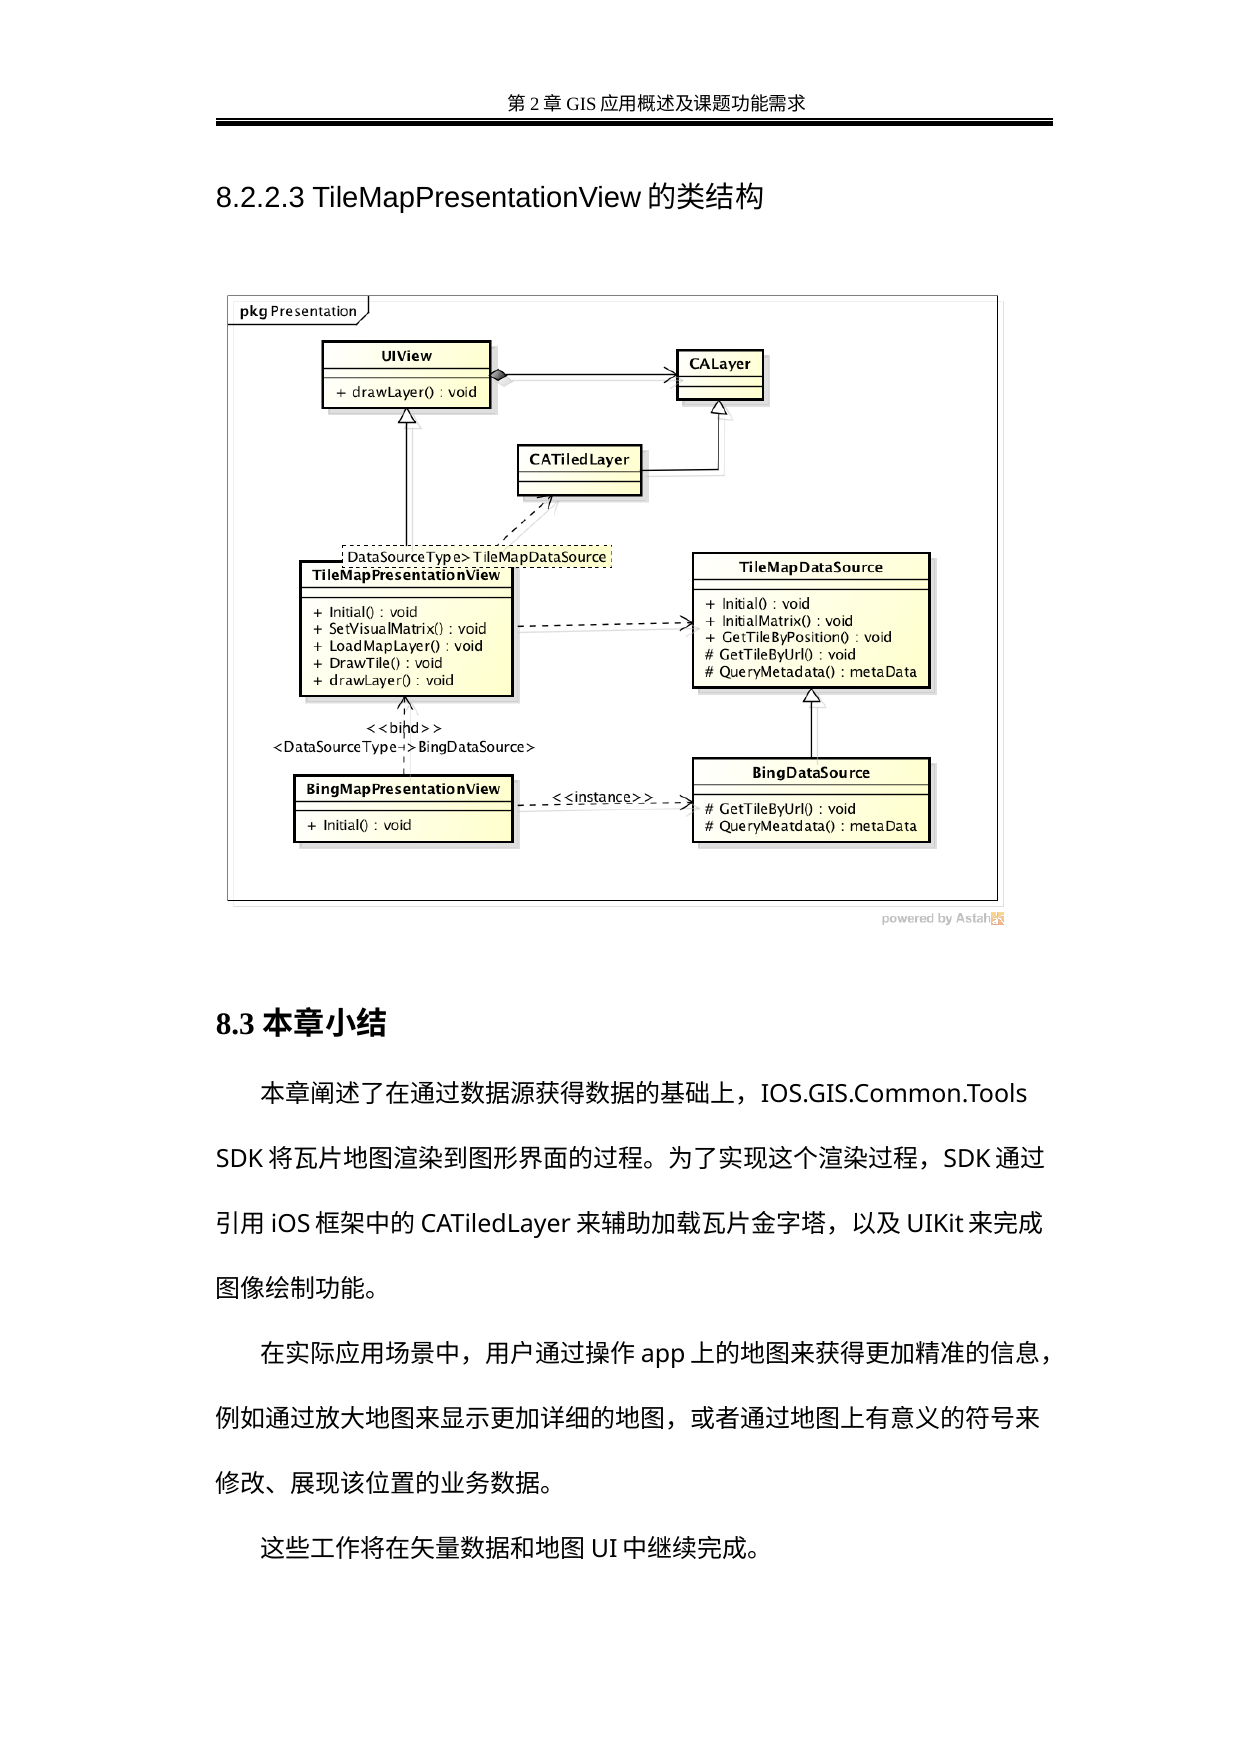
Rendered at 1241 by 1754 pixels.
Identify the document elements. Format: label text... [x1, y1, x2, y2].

text 在实际应用场景中，用户通过操作app上的地图来获得更加精准的信息，例如通过放大地图来显示更加详细的地图，或者通过地图上有意义的符号来修改、展现该位置的业务数据。 [216, 1319, 1053, 1514]
picture [215, 283, 1008, 929]
text 本章阐述了在通过数据源获得数据的基础上，IOS.GIS.Common.Tools SDK将瓦片地图渲染到图形界面的过程。为了实现这个渲染过程，SDK通过引用iOS框架中的CATiledLayer来辅助加载瓦片金字塔，以及UIKit来完成图像绘制功能。 [216, 1059, 1053, 1319]
subtitle TileMapPresentationView的类结构 [216, 162, 1053, 227]
text 这些工作将在矢量数据和地图UI中继续完成。 [216, 1514, 1053, 1579]
subtitle 本章小结 [216, 988, 1053, 1053]
